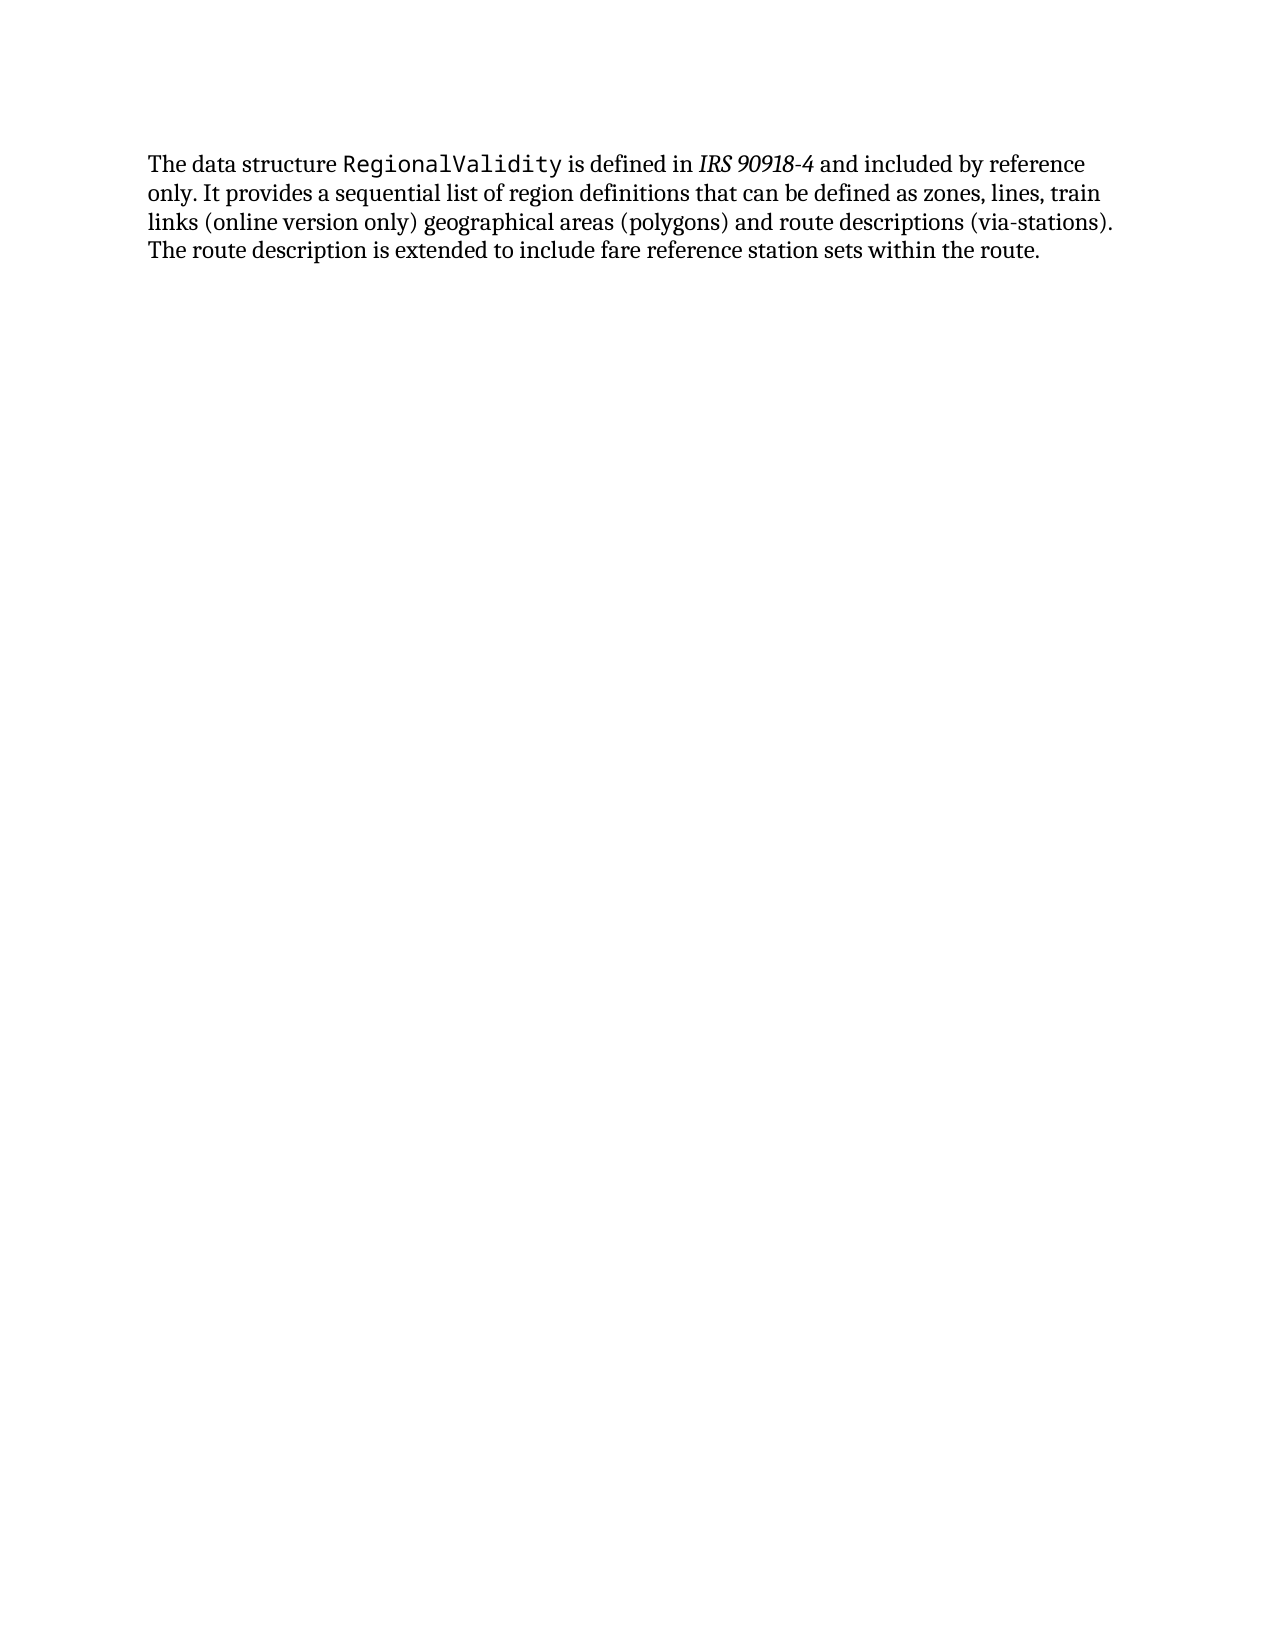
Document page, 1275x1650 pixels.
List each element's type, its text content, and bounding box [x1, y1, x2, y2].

text The data structure RegionalValidity is defined in IRS 90918-4 and included by reference only. It provides a sequential list of region definitions that can be defined as zones, lines, train links (online version only) geographical areas (polygons) and route descriptions (via-stations). The route description is extended to include fare reference station sets within the route. [148, 148, 1127, 265]
